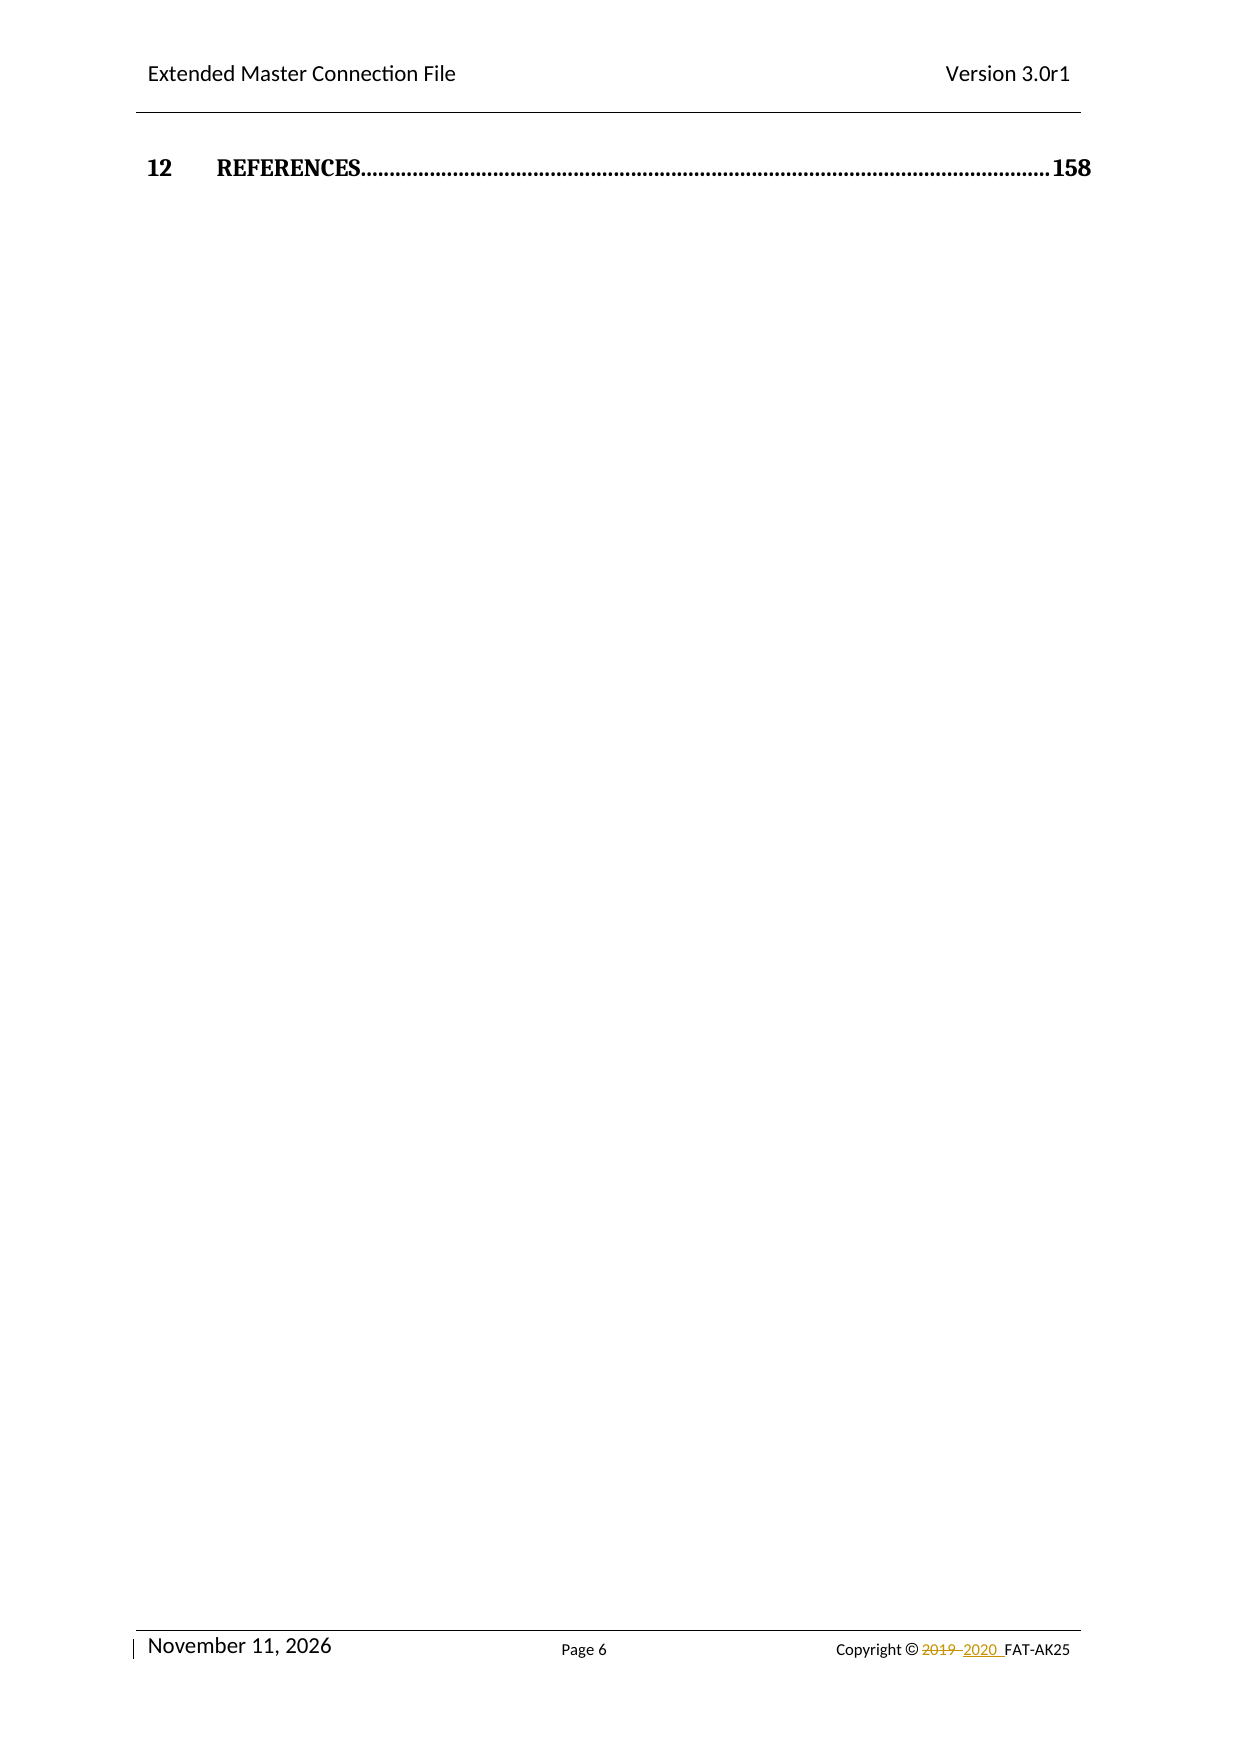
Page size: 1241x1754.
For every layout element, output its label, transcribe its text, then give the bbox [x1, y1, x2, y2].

text 12 References 158 [148, 154, 1092, 182]
